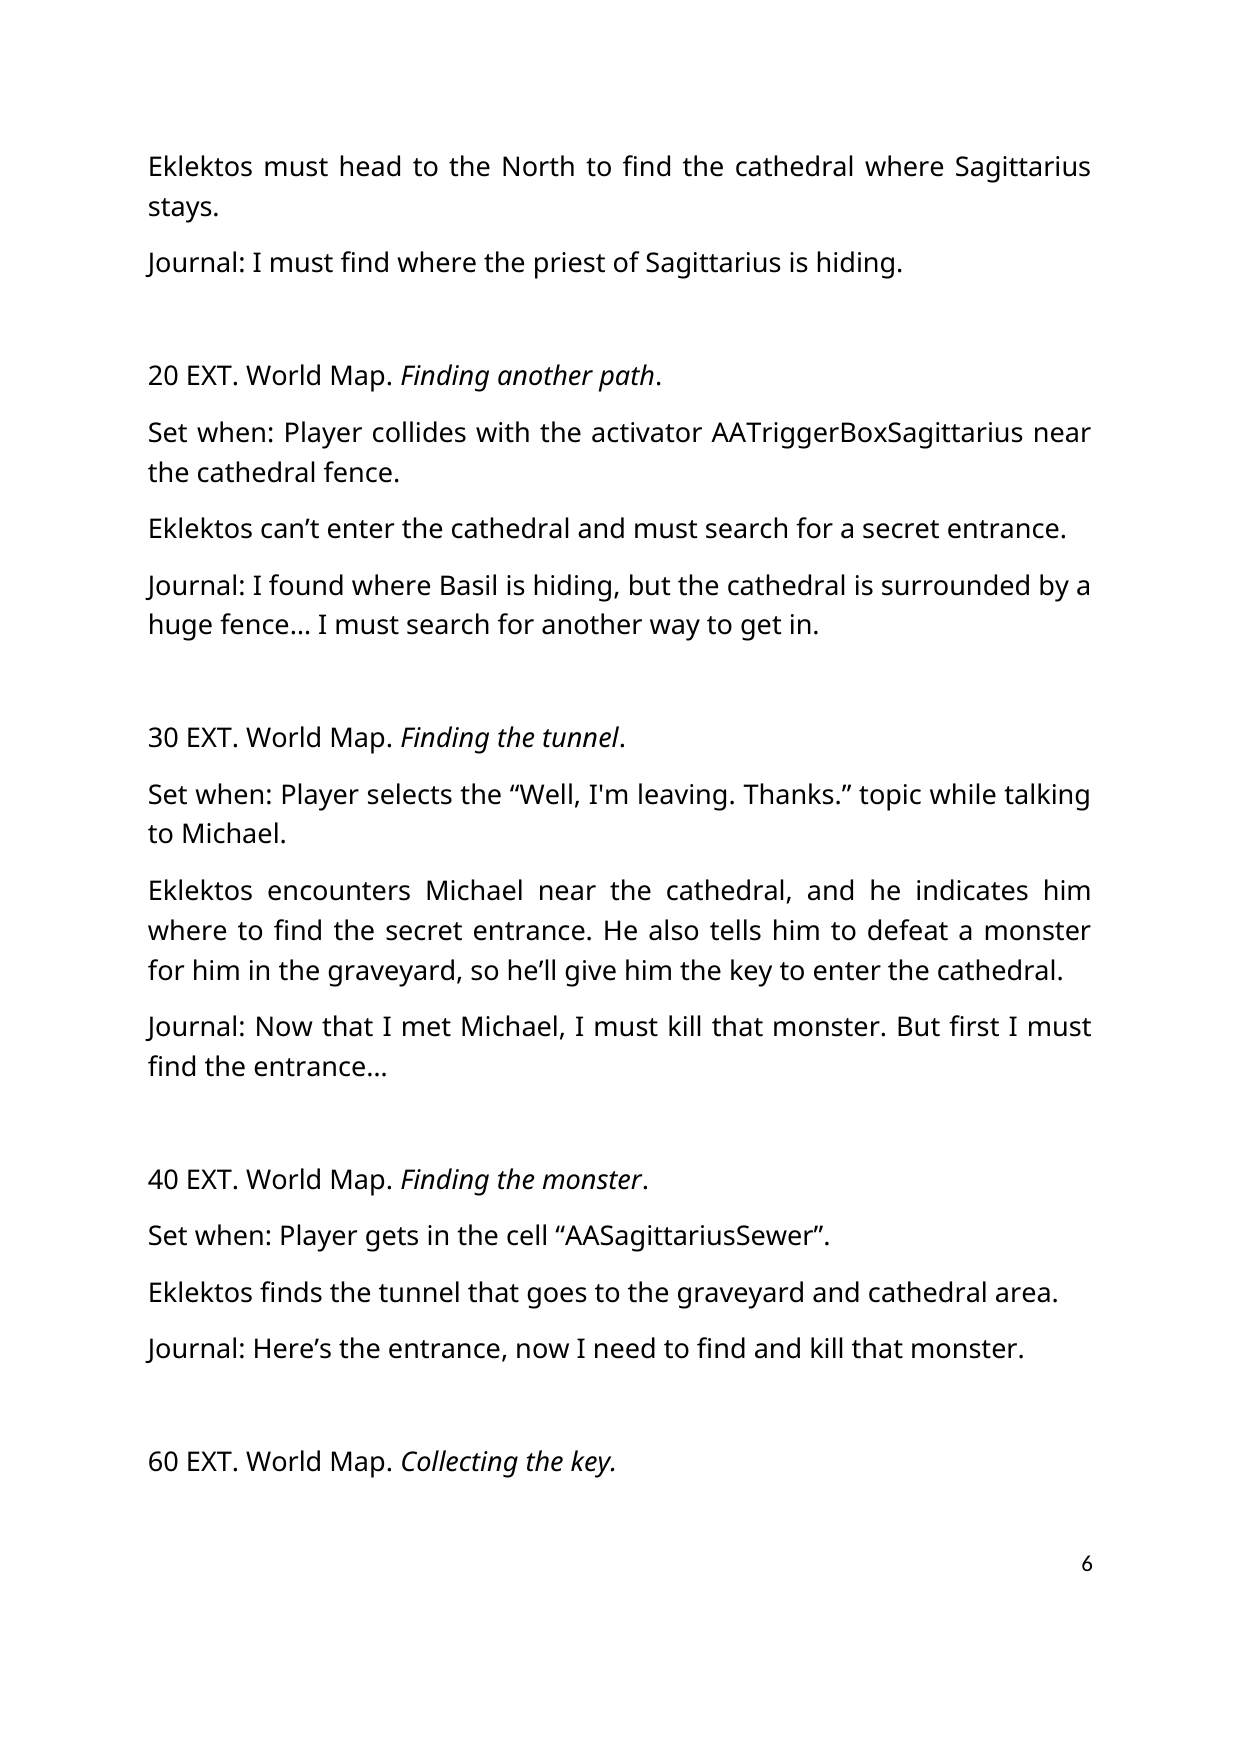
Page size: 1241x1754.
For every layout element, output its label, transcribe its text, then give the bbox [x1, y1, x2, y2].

text Set when: Player selects the “Well, I'm leaving. Thanks.” topic while talking to Michael. [148, 775, 1093, 852]
text 20 EXT. World Map. Finding another path. [148, 357, 1093, 394]
text Set when: Player gets in the cell “AASagittariusSewer”. [148, 1217, 1093, 1253]
text Journal: Now that I met Michael, I must kill that monster. But first I must find the entrance… [148, 1007, 1093, 1084]
text Eklektos can’t enter the cathedral and must search for a secret entrance. [148, 509, 1093, 546]
text 40 EXT. World Map. Finding the monster. [148, 1160, 1093, 1197]
text Journal: I found where Basil is hiding, but the cathedral is surrounded by a huge fence… I must search for another way to get in. [148, 566, 1093, 643]
text 30 EXT. World Map. Finding the tunnel. [148, 719, 1093, 756]
text Eklektos encounters Michael near the cathedral, and he indicates him where to find the secret entrance. He also tells him to defeat a monster for him in the graveyard, so he’ll give him the key to enter the cathedral. [148, 871, 1093, 988]
text Eklektos finds the tunnel that goes to the graveyard and cathedral area. [148, 1273, 1093, 1310]
text 60 EXT. World Map. Collecting the key. [148, 1442, 1093, 1479]
text Set when: Player collides with the activator AATriggerBoxSagittarius near the cathedral fence. [148, 413, 1093, 490]
text Eklektos must head to the North to find the cathedral where Sagittarius stays. [148, 148, 1093, 224]
text Journal: I must find where the priest of Sagittarius is hiding. [148, 244, 1093, 281]
text Journal: Here’s the entrance, now I need to find and kill that monster. [148, 1329, 1093, 1366]
